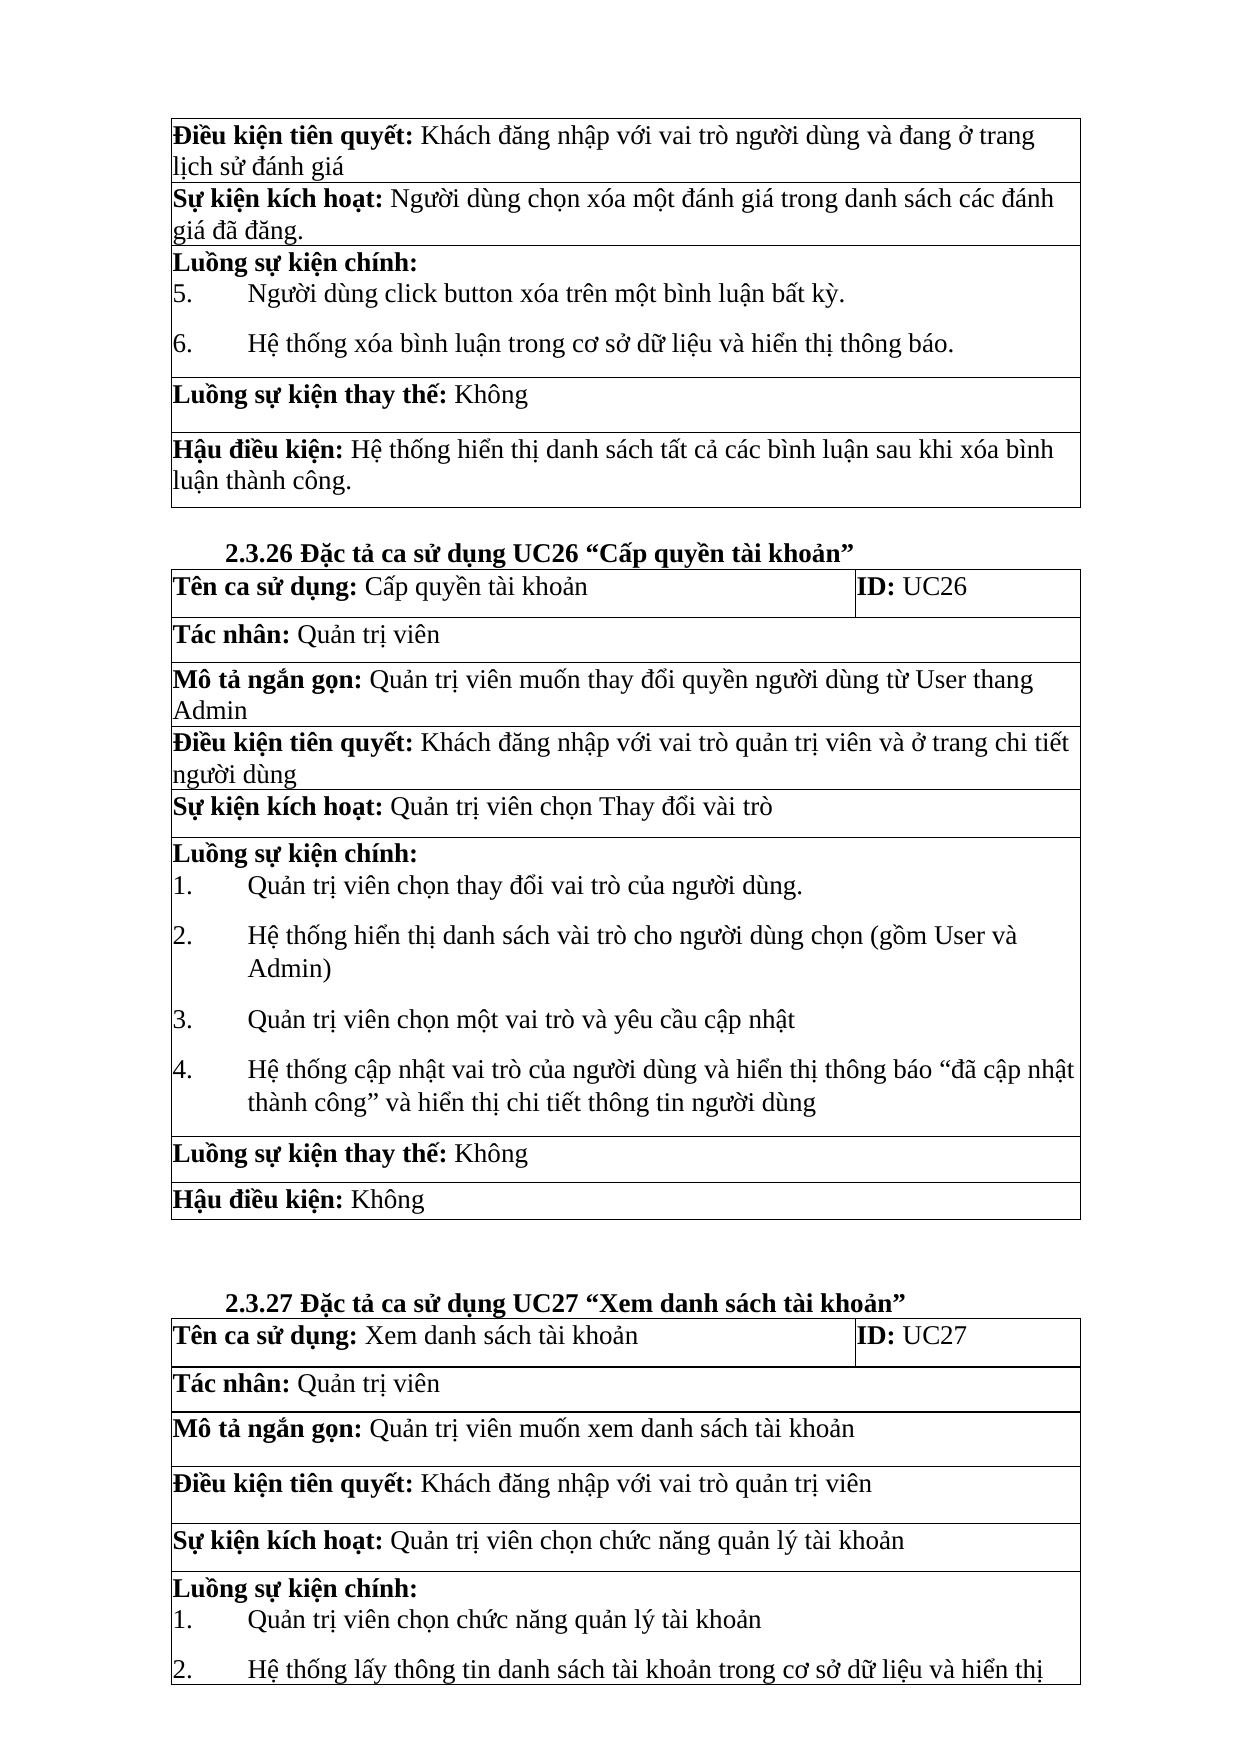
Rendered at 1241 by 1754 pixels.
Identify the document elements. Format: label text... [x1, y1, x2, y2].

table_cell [172, 1572, 1080, 1684]
table_header ID: UC26 [856, 570, 1080, 617]
table_cell Luồng sự kiện chính: Người dùng click button xóa trên một bình luận bất kỳ. Hệ thống xóa bình luận trong cơ sở dữ liệu và hiển thị thông báo. [172, 246, 1080, 377]
table_cell Luồng sự kiện chính: Quản trị viên chọn thay đổi vai trò của người dùng. Hệ thống hiển thị danh sách vài trò cho người dùng chọn (gồm User và Admin) Quản trị viên chọn một vai trò và yêu cầu cập nhật Hệ thống cập nhật vai trò của người dùng và hiển thị thông báo “đã cập nhật thành công” và hiển thị chi tiết thông tin người dùng [172, 838, 1080, 1136]
table_header Tên ca sử dụng: Xem danh sách tài khoản [172, 1319, 855, 1366]
table_cell Luồng sự kiện thay thế: Không [172, 1137, 1080, 1182]
subtitle 2.3.26 Đặc tả ca sử dụng UC26 “Cấp quyền tài khoản” [225, 537, 1094, 569]
table_cell Tác nhân: Quản trị viên [172, 618, 1080, 662]
table_cell Điều kiện tiên quyết: Khách đăng nhập với vai trò người dùng và đang ở trang lịch sử đánh giá [172, 119, 1080, 182]
subtitle 2.3.27 Đặc tả ca sử dụng UC27 “Xem danh sách tài khoản” [225, 1287, 1094, 1318]
table_header Tên ca sử dụng: Cấp quyền tài khoản [172, 570, 855, 617]
table_cell Sự kiện kích hoạt: Quản trị viên chọn Thay đổi vài trò [172, 790, 1080, 837]
table_cell Sự kiện kích hoạt: Người dùng chọn xóa một đánh giá trong danh sách các đánh giá đã đăng. [172, 183, 1080, 245]
table_header ID: UC27 [856, 1319, 1080, 1366]
table_cell Điều kiện tiên quyết: Khách đăng nhập với vai trò quản trị viên [172, 1467, 1080, 1523]
table_cell Mô tả ngắn gọn: Quản trị viên muốn xem danh sách tài khoản [172, 1413, 1080, 1466]
table_cell Luồng sự kiện thay thế: Không [172, 378, 1080, 432]
table_cell Hậu điều kiện: Không [172, 1183, 1080, 1219]
table_cell Mô tả ngắn gọn: Quản trị viên muốn thay đổi quyền người dùng từ User thang Admin [172, 663, 1080, 726]
table_cell Tác nhân: Quản trị viên [172, 1368, 1080, 1411]
table_cell Hậu điều kiện: Hệ thống hiển thị danh sách tất cả các bình luận sau khi xóa bình luận thành công. [172, 433, 1080, 507]
table_cell Sự kiện kích hoạt: Quản trị viên chọn chức năng quản lý tài khoản [172, 1524, 1080, 1571]
table_cell Điều kiện tiên quyết: Khách đăng nhập với vai trò quản trị viên và ở trang chi tiết người dùng [172, 727, 1080, 789]
